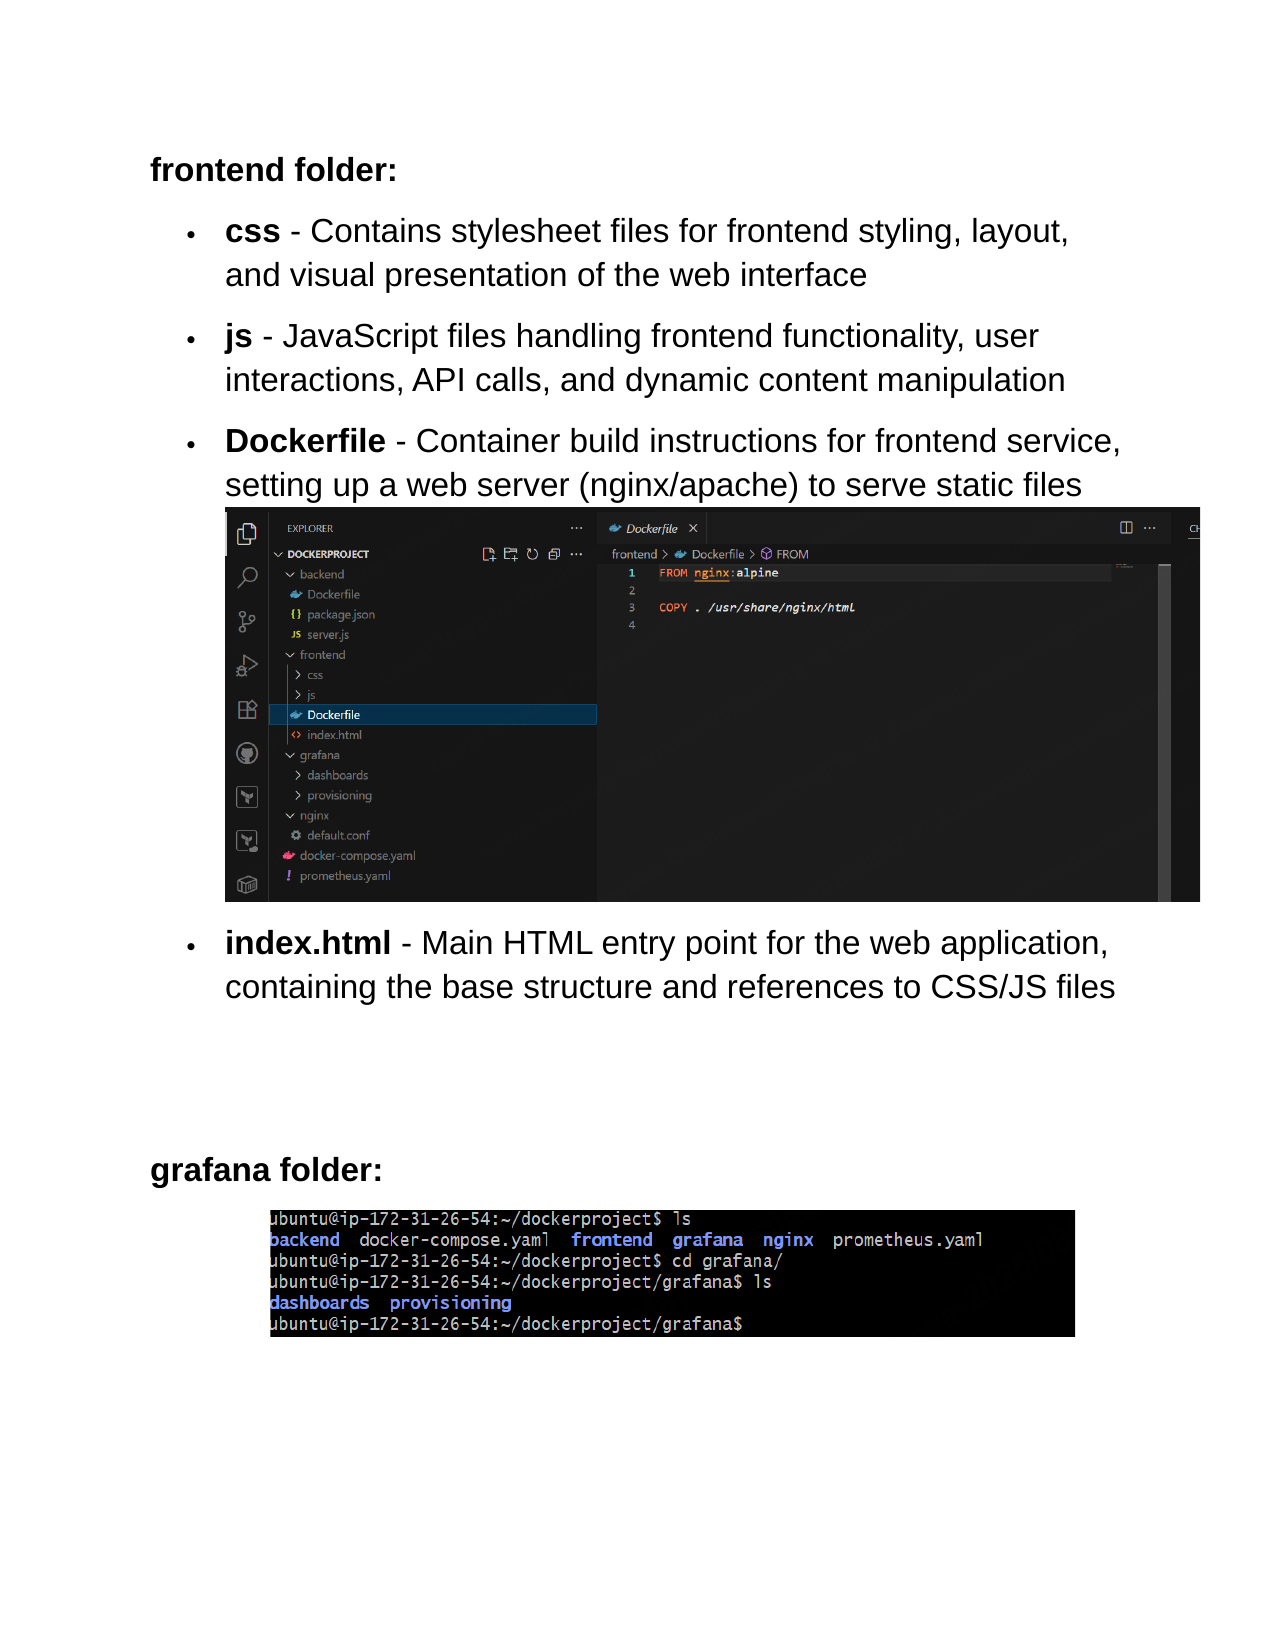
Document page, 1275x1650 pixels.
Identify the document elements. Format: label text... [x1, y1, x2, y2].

text frontend folder: [150, 150, 1125, 188]
list index.html - Main HTML entry point for the web application, containing the base structure and references to CSS/JS files [187, 923, 1125, 1006]
picture [225, 507, 1200, 902]
picture [270, 1210, 1076, 1337]
list js - JavaScript files handling frontend functionality, user interactions, API calls, and dynamic content manipulation [187, 316, 1125, 398]
list css - Contains stylesheet files for frontend styling, layout, and visual presentation of the web interface [187, 211, 1125, 293]
text grafana folder: [150, 1150, 1125, 1188]
